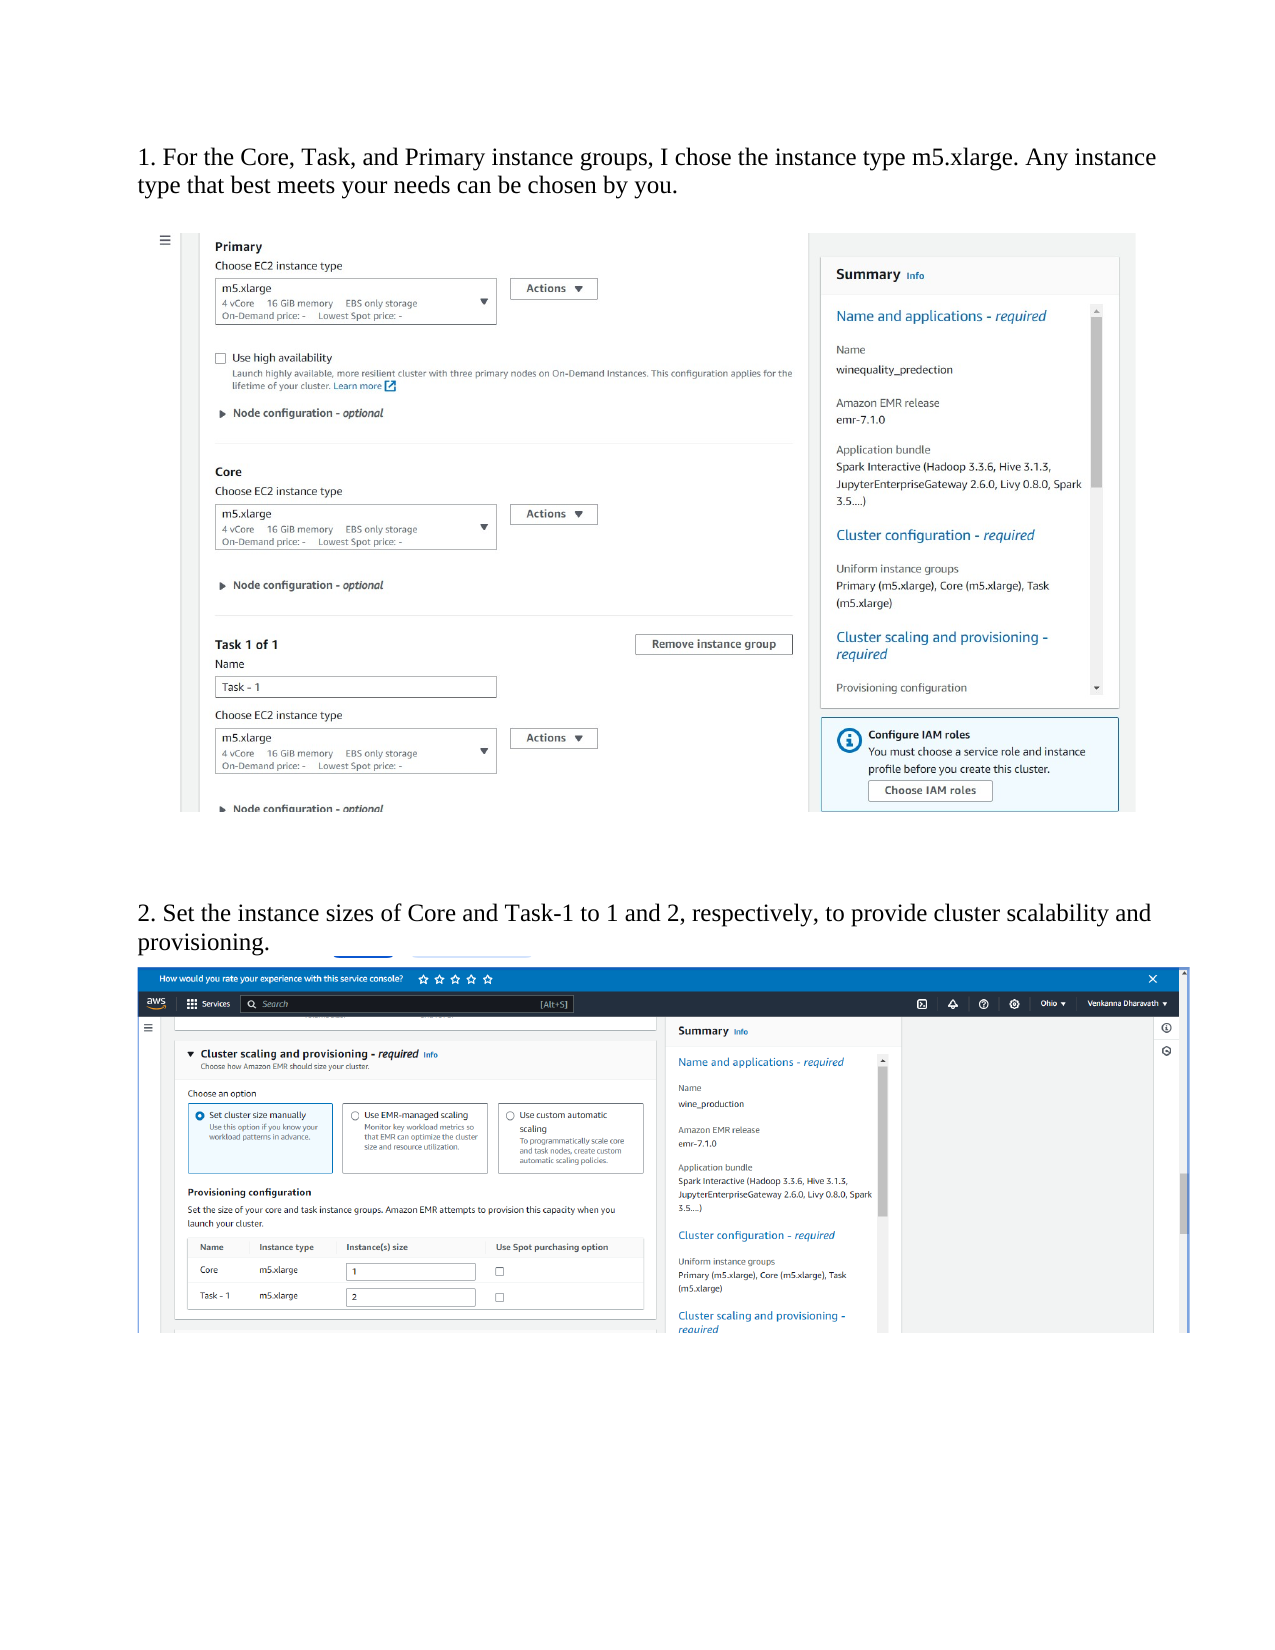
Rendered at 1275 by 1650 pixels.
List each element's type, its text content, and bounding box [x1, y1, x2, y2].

text 1. For the Core, Task, and Primary instance groups, I chose the instance type m5.xlarge. Any instance type that best meets your needs can be chosen by you. [137, 142, 1189, 199]
picture [159, 233, 1136, 812]
text 2. Set the instance sizes of Core and Task-1 to 1 and 2, respectively, to provide cluster scalability and provisioning. [137, 898, 1189, 956]
picture [137, 956, 1190, 1333]
